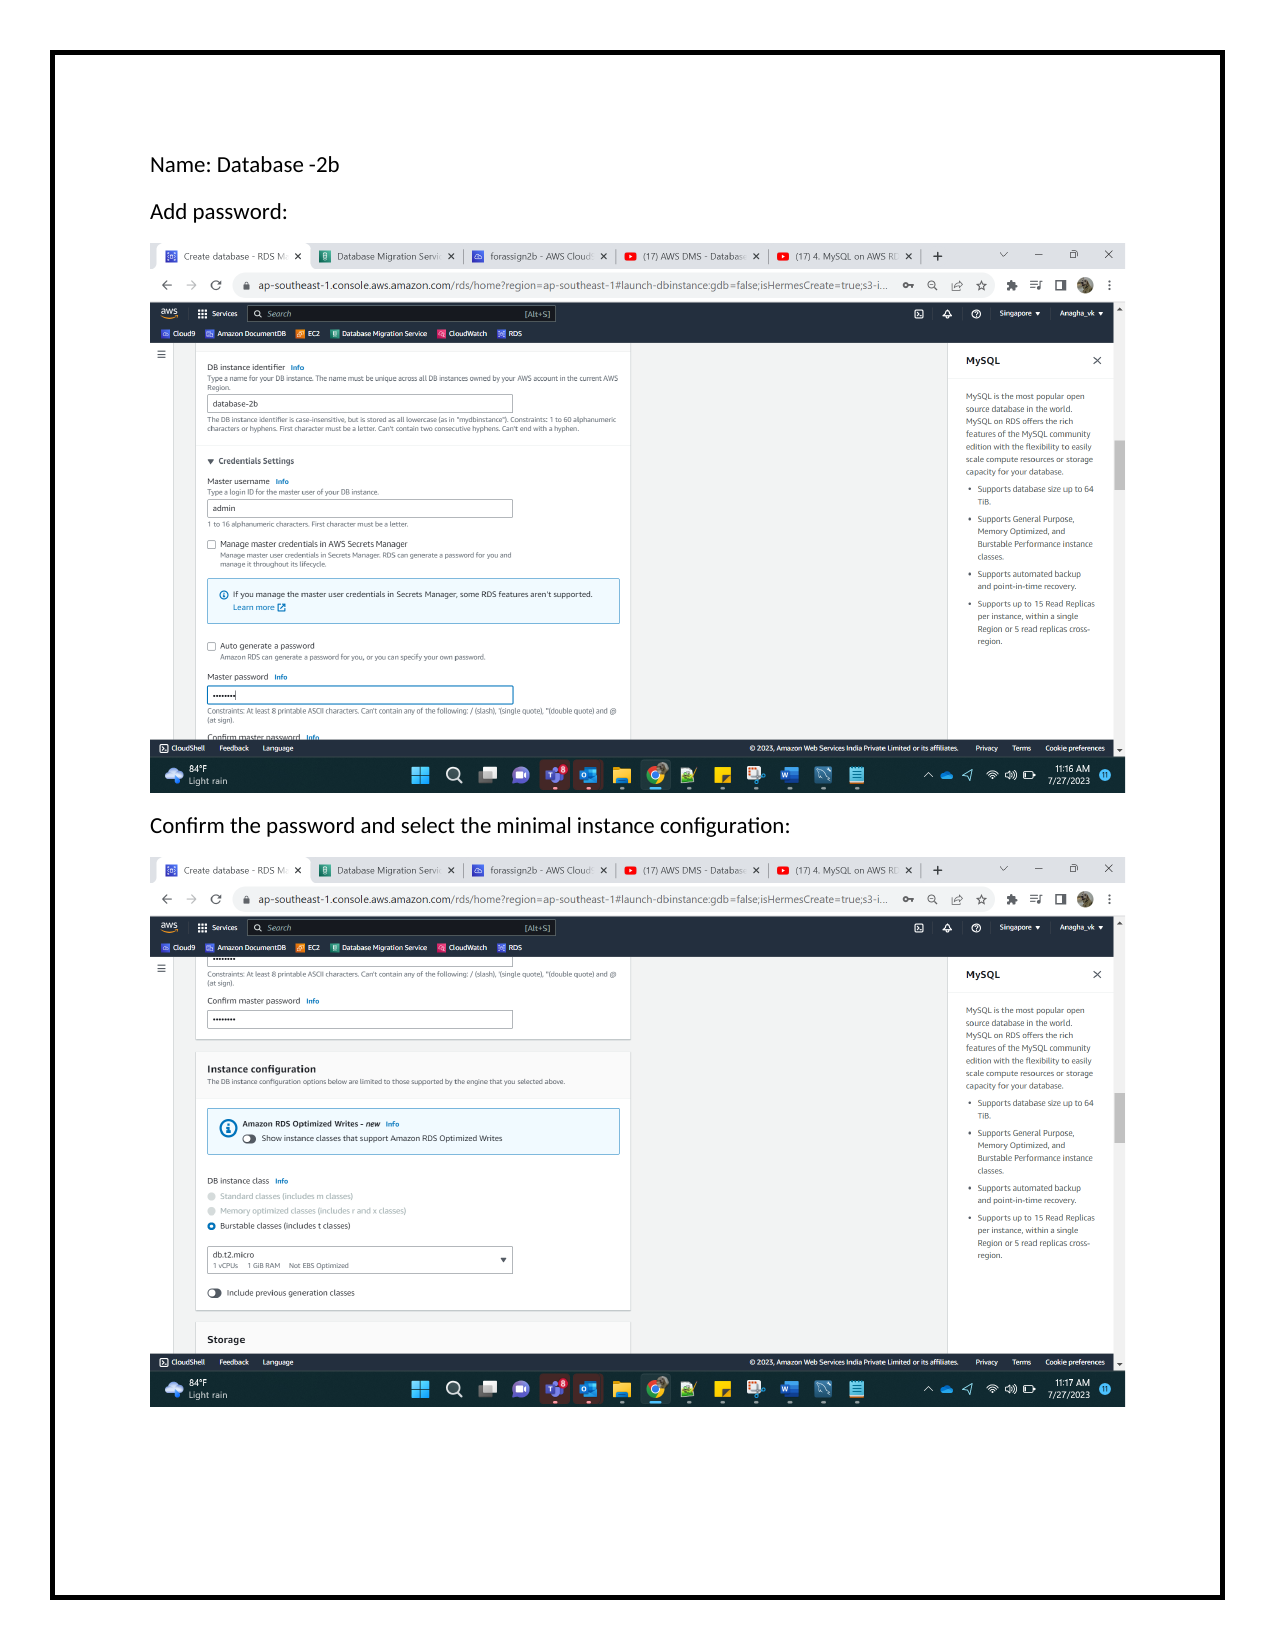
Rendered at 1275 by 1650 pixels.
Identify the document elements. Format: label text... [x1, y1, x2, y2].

text Add password: [150, 197, 1125, 225]
text Confirm the password and select the minimal instance configuration: [150, 811, 1125, 839]
text Name: Database -2b [150, 150, 1125, 178]
picture [150, 243, 1125, 793]
picture [150, 857, 1125, 1407]
